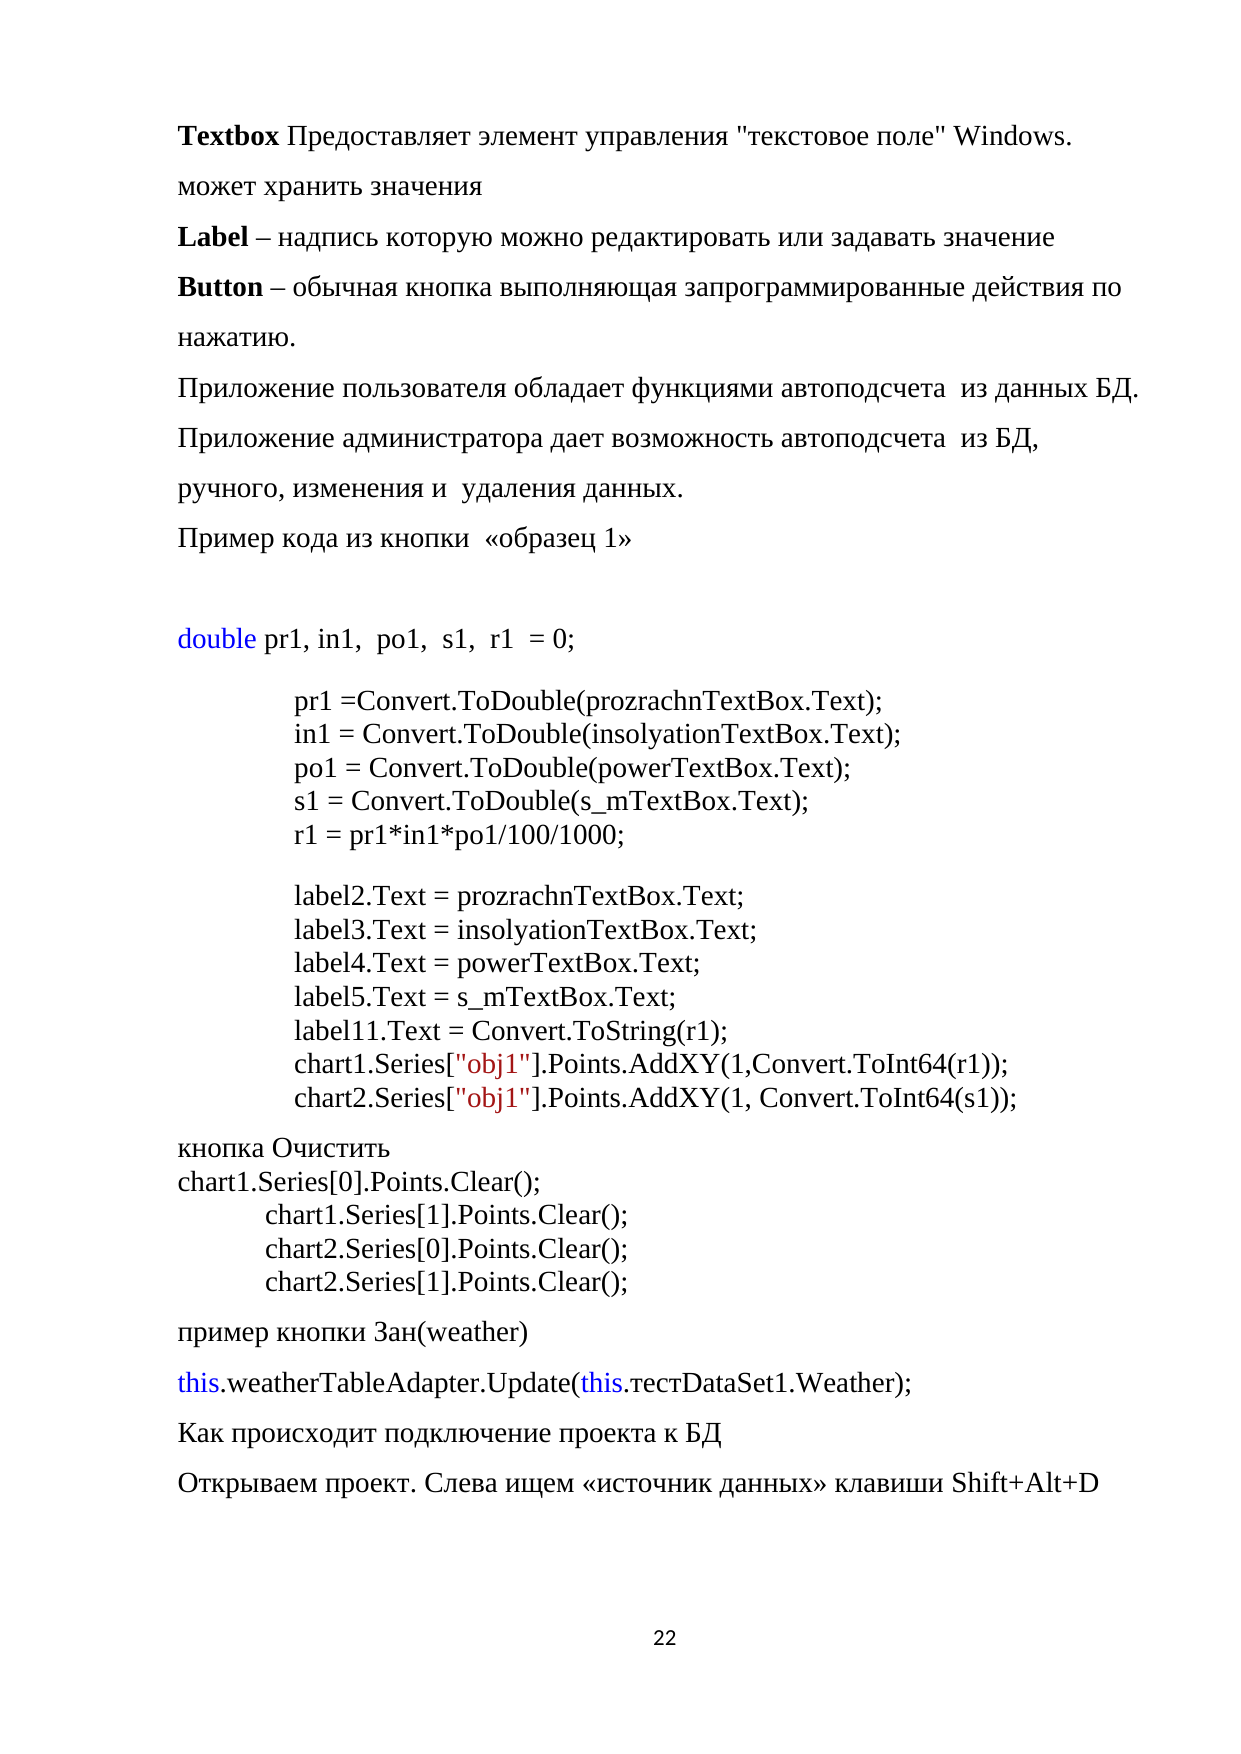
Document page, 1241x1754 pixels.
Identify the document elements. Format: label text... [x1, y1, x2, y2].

text label5.Text = s_mTextBox.Text; [177, 979, 1152, 1013]
text in1 = Convert.ToDouble(insolyationTextBox.Text); [177, 716, 1152, 750]
text Button – обычная кнопка выполняющая запрограммированные действия по нажатию. Приложение пользователя обладает функциями автоподсчета из данных БД. Приложение администратора дает возможность автоподсчета из БД, ручного, изменения и удаления данных. Пример кода из кнопки «образец 1» [177, 269, 1152, 554]
text chart2.Series[0].Points.Clear(); [177, 1231, 1152, 1264]
text po1 = Convert.ToDouble(powerTextBox.Text); [177, 750, 1152, 783]
text chart2.Series["obj1"].Points.AddXY(1, Convert.ToInt64(s1)); [177, 1080, 1152, 1113]
text double pr1, in1, po1, s1, r1 = 0; [177, 621, 1152, 655]
text label2.Text = prozrachnTextBox.Text; [177, 878, 1152, 912]
text s1 = Convert.ToDouble(s_mTextBox.Text); [177, 783, 1152, 817]
text пример кнопки Зан(weather) [177, 1314, 1152, 1348]
text chart1.Series[1].Points.Clear(); [177, 1197, 1152, 1231]
text label4.Text = powerTextBox.Text; [177, 946, 1152, 979]
text Textbox Предоставляет элемент управления "текстовое поле" Windows. может хранить значения Label – надпись которую можно редактировать или задавать значение [177, 118, 1152, 252]
text this.weatherTableAdapter.Update(this.тестDataSet1.Weather); Как происходит подключение проекта к БД Открываем проект. Слева ищем «источник данных» клавиши Shift+Alt+D [177, 1365, 1152, 1499]
text label11.Text = Convert.ToString(r1); [177, 1013, 1152, 1046]
text label3.Text = insolyationTextBox.Text; [177, 912, 1152, 946]
text кнопка Очистить chart1.Series[0].Points.Clear(); [177, 1130, 1152, 1197]
text pr1 =Convert.ToDouble(prozrachnTextBox.Text); [177, 683, 1152, 716]
text chart2.Series[1].Points.Clear(); [177, 1264, 1152, 1298]
text r1 = pr1*in1*po1/100/1000; [177, 817, 1152, 851]
text chart1.Series["obj1"].Points.AddXY(1,Convert.ToInt64(r1)); [177, 1046, 1152, 1080]
